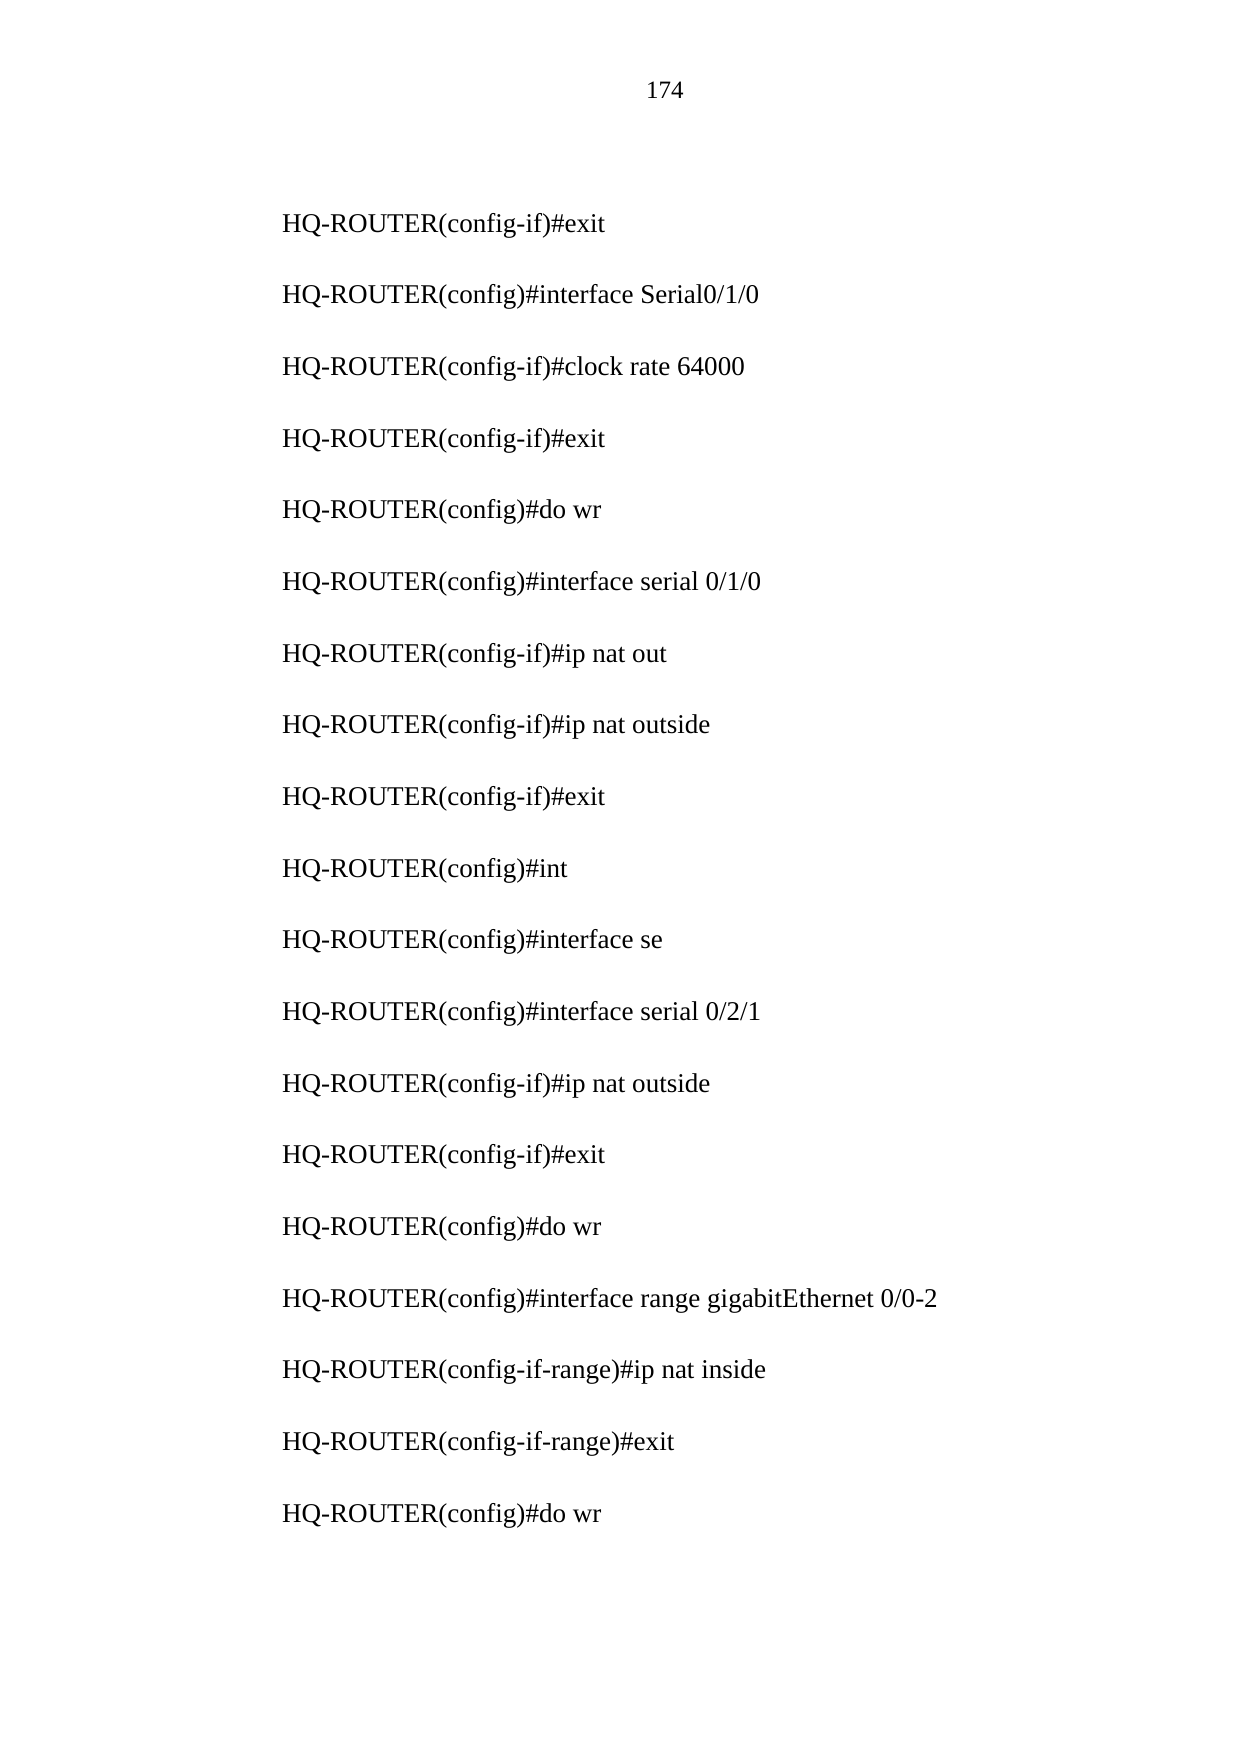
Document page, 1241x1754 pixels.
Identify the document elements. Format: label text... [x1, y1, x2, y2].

text HQ-ROUTER(config)#do wr [207, 1497, 1122, 1528]
text HQ-ROUTER(config-if)#ip nat outside [207, 1067, 1122, 1098]
text HQ-ROUTER(config-if)#exit [207, 780, 1122, 811]
text HQ-ROUTER(config)#do wr [207, 493, 1122, 524]
text HQ-ROUTER(config-if)#ip nat out [207, 637, 1122, 668]
text HQ-ROUTER(config)#interface se [207, 923, 1122, 954]
text HQ-ROUTER(config-if)#ip nat outside [207, 708, 1122, 739]
text HQ-ROUTER(config-if)#exit [207, 1138, 1122, 1169]
text HQ-ROUTER(config-if)#clock rate 64000 [207, 350, 1122, 381]
text HQ-ROUTER(config)#interface range gigabitEthernet 0/0-2 [207, 1282, 1122, 1313]
text HQ-ROUTER(config)#int [207, 852, 1122, 883]
text HQ-ROUTER(config-if)#exit [207, 422, 1122, 453]
text HQ-ROUTER(config-if-range)#ip nat inside [207, 1353, 1122, 1384]
text HQ-ROUTER(config-if-range)#exit [207, 1425, 1122, 1456]
text HQ-ROUTER(config)#interface Serial0/1/0 [207, 278, 1122, 309]
text HQ-ROUTER(config)#do wr [207, 1210, 1122, 1241]
text HQ-ROUTER(config)#interface serial 0/1/0 [207, 565, 1122, 596]
text HQ-ROUTER(config)#interface serial 0/2/1 [207, 995, 1122, 1026]
text HQ-ROUTER(config-if)#exit [207, 207, 1122, 238]
